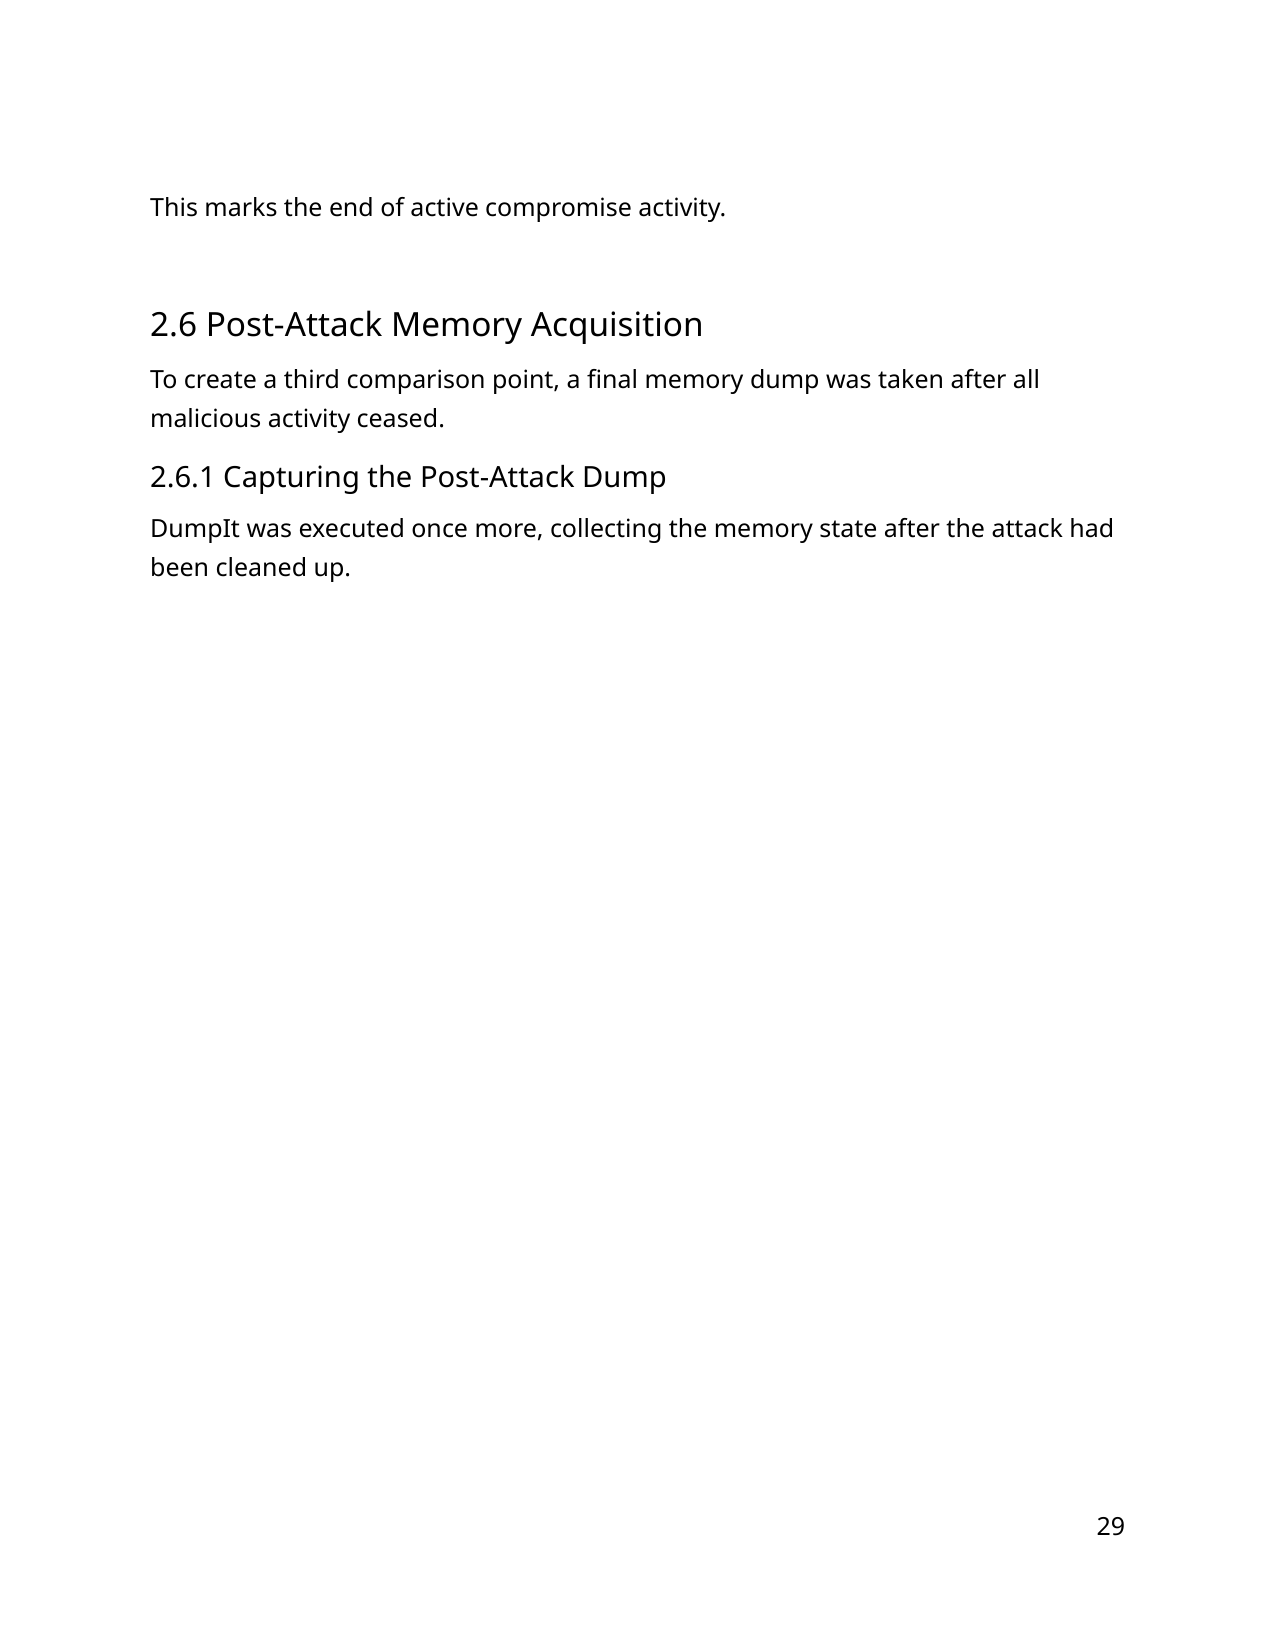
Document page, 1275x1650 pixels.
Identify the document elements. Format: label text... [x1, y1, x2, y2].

subtitle 2.6.1 Capturing the Post-Attack Dump [150, 456, 1125, 496]
text DumpIt was executed once more, collecting the memory state after the attack had been cleaned up. [150, 510, 1125, 583]
text To create a third comparison point, a final memory dump was taken after all malicious activity ceased. [150, 361, 1125, 434]
text This marks the end of active compromise activity. [150, 150, 1125, 223]
subtitle 2.6 Post-Attack Memory Acquisition [150, 301, 1125, 346]
